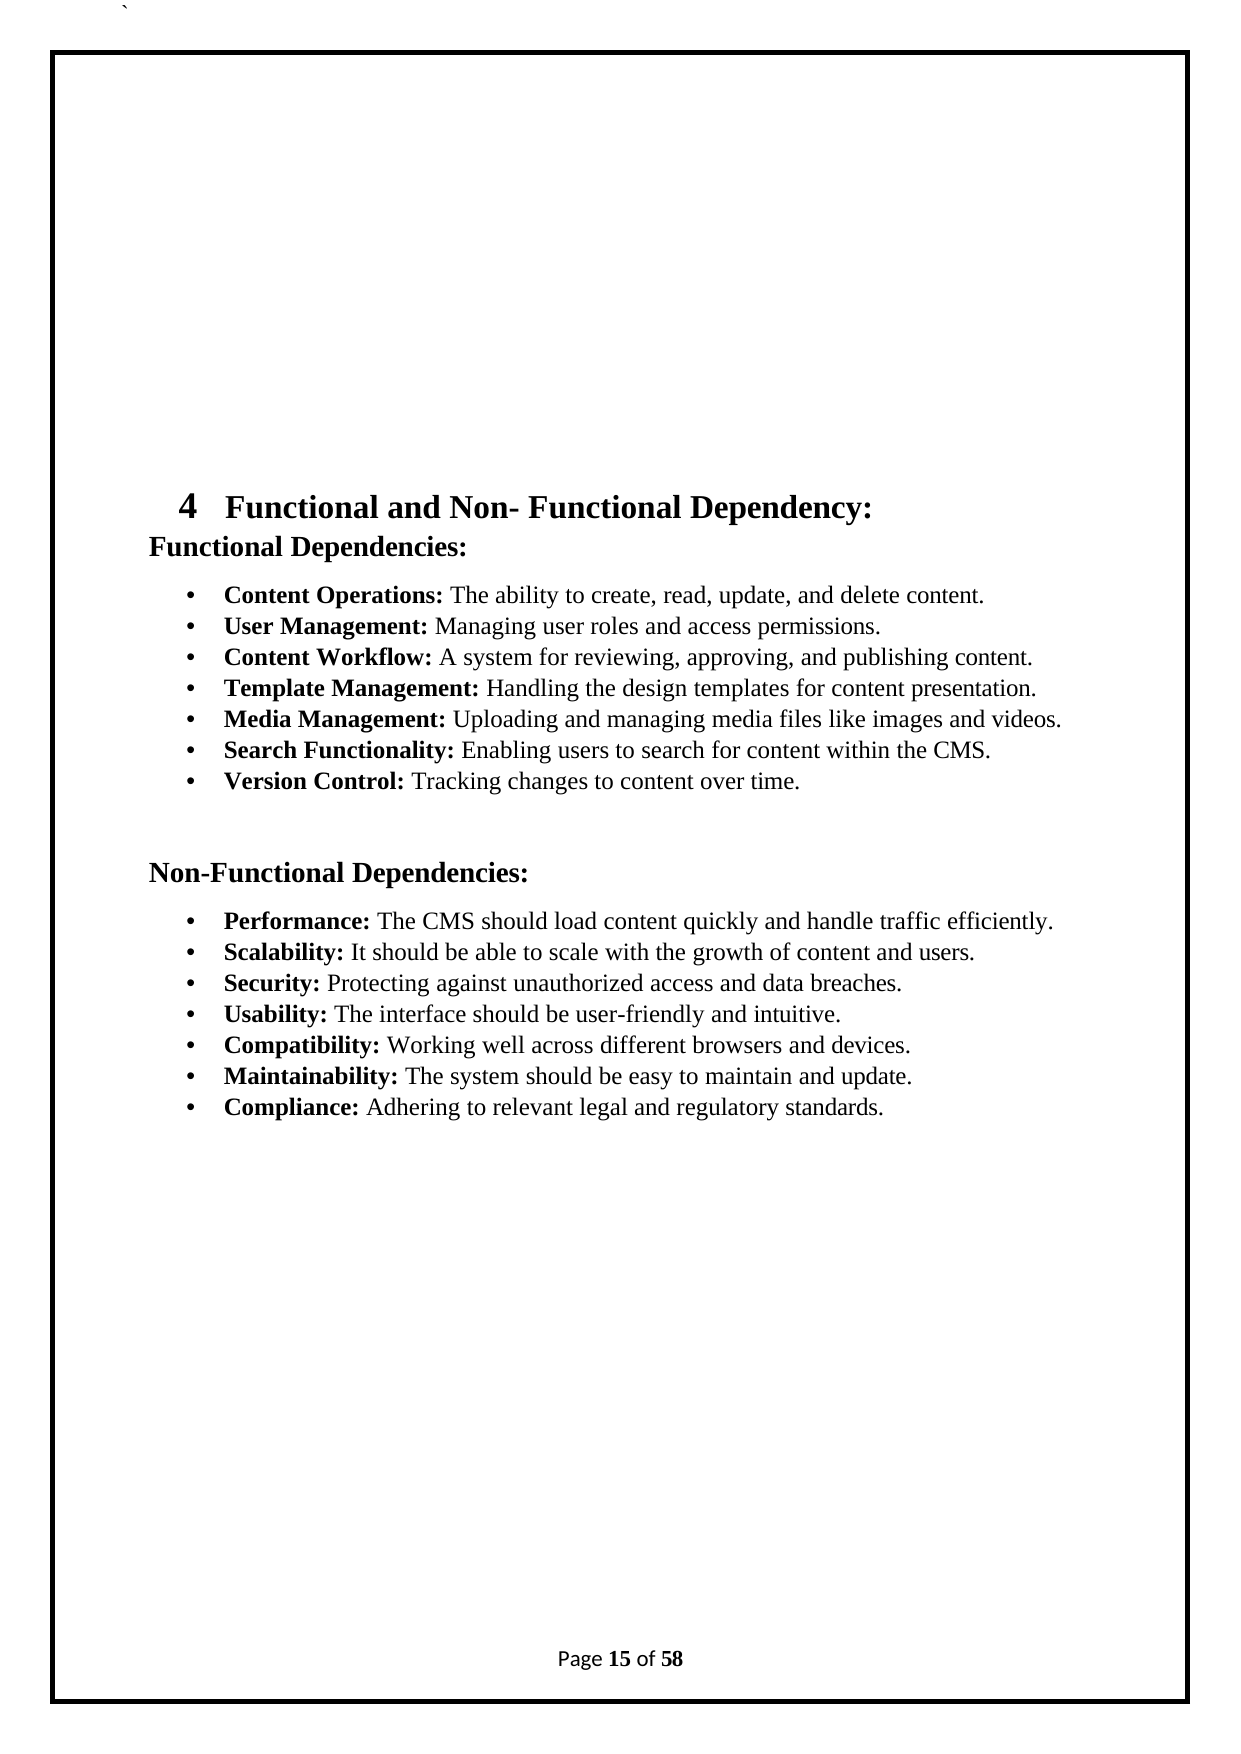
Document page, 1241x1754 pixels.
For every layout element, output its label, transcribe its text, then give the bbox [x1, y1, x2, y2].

list Functional and Non- Functional Dependency: [178, 484, 1138, 527]
list Media Management: Uploading and managing media files like images and videos. [186, 704, 1138, 733]
list Maintainability: The system should be easy to maintain and update. [186, 1061, 1138, 1089]
list Content Workflow: A system for reviewing, approving, and publishing content. [186, 642, 1138, 671]
list User Management: Managing user roles and access permissions. [186, 611, 1138, 640]
text Functional Dependencies: [148, 529, 1138, 563]
list Compatibility: Working well across different browsers and devices. [186, 1030, 1138, 1058]
list Security: Protecting against unauthorized access and data breaches. [186, 968, 1138, 997]
list Version Control: Tracking changes to content over time. [186, 766, 1138, 794]
list Template Management: Handling the design templates for content presentation. [186, 673, 1138, 702]
list Compliance: Adhering to relevant legal and regulatory standards. [186, 1092, 1138, 1121]
text Non-Functional Dependencies: [148, 855, 1138, 889]
list Usability: The interface should be user-friendly and intuitive. [186, 999, 1138, 1028]
list Performance: The CMS should load content quickly and handle traffic efficiently. [186, 906, 1138, 935]
list Content Operations: The ability to create, read, update, and delete content. [186, 580, 1138, 609]
list Scalability: It should be able to scale with the growth of content and users. [186, 937, 1138, 966]
list Search Functionality: Enabling users to search for content within the CMS. [186, 735, 1138, 763]
